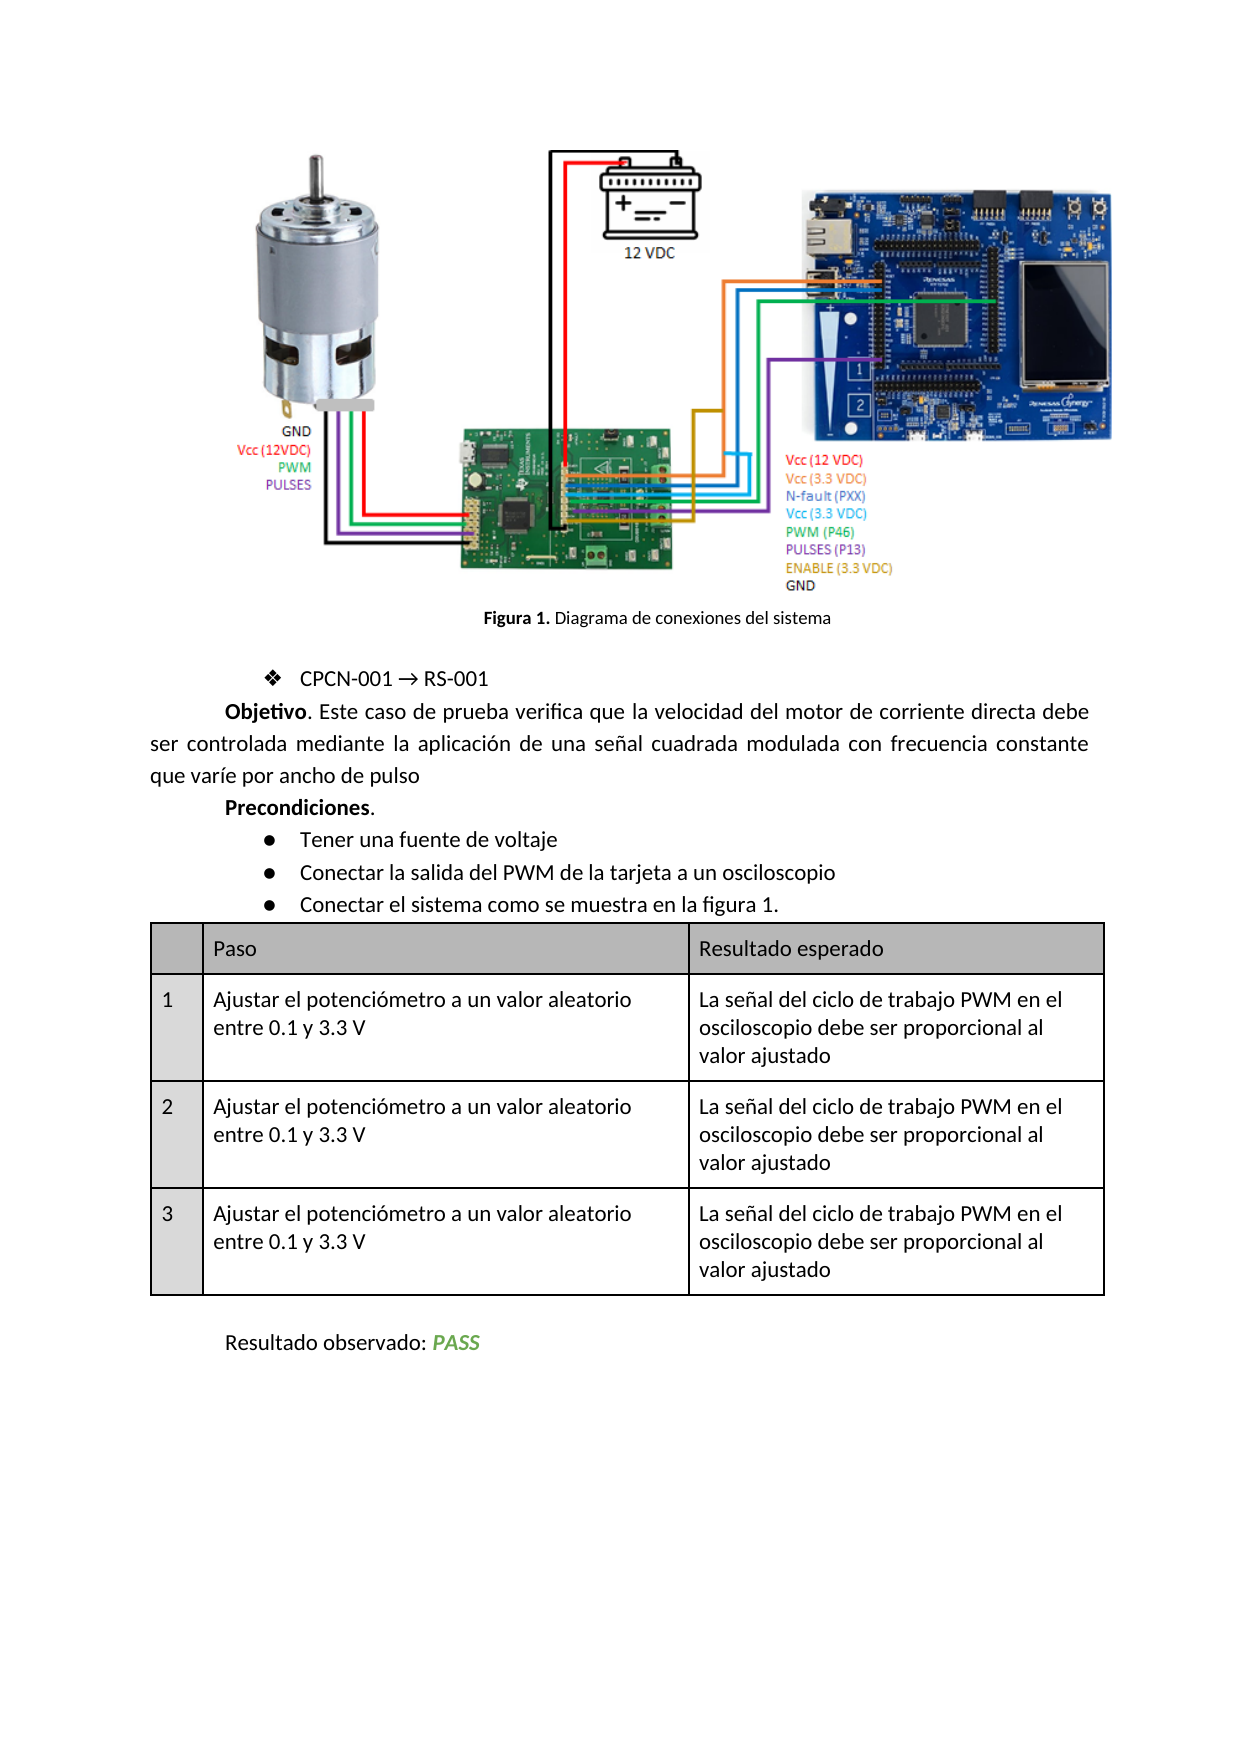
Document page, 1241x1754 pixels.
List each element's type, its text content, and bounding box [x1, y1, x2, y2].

text Figura 1. Diagrama de conexiones del sistema [150, 606, 1090, 629]
table_cell Ajustar el potenciómetro a un valor aleatorio entre 0.1 y 3.3 V [204, 1189, 688, 1294]
list CPCN-001 → RS-001 [262, 664, 1090, 693]
picture [225, 150, 1112, 603]
table_cell La señal del ciclo de trabajo PWM en el osciloscopio debe ser proporcional al valor ajustado [690, 1082, 1103, 1187]
table_cell Ajustar el potenciómetro a un valor aleatorio entre 0.1 y 3.3 V [204, 975, 688, 1080]
table_cell 1 [152, 975, 202, 1080]
table_header Paso [204, 924, 688, 973]
table_cell Ajustar el potenciómetro a un valor aleatorio entre 0.1 y 3.3 V [204, 1082, 688, 1187]
text Resultado observado: PASS [150, 1328, 1090, 1356]
table_header [152, 924, 202, 973]
text Objetivo. Este caso de prueba verifica que la velocidad del motor de corriente directa debe ser controlada mediante la aplicación de una señal cuadrada modulada con frecuencia constante que varíe por ancho de pulso [150, 697, 1090, 729]
list Tener una fuente de voltaje [262, 826, 1090, 853]
table_header Resultado esperado [690, 924, 1103, 973]
list Conectar la salida del PWM de la tarjeta a un osciloscopio [262, 858, 1090, 886]
table_cell 2 [152, 1082, 202, 1187]
text Precondiciones. [150, 793, 1090, 821]
table_cell La señal del ciclo de trabajo PWM en el osciloscopio debe ser proporcional al valor ajustado [690, 975, 1103, 1080]
table_cell 3 [152, 1189, 202, 1294]
text Objetivo. Este caso de prueba verifica que la velocidad del motor de corriente directa debe ser controlada mediante la aplicación de una señal cuadrada modulada con frecuencia constante que varíe por ancho de pulso [150, 757, 1090, 789]
list Conectar el sistema como se muestra en la figura 1. [262, 890, 1090, 918]
table_cell La señal del ciclo de trabajo PWM en el osciloscopio debe ser proporcional al valor ajustado [690, 1189, 1103, 1294]
